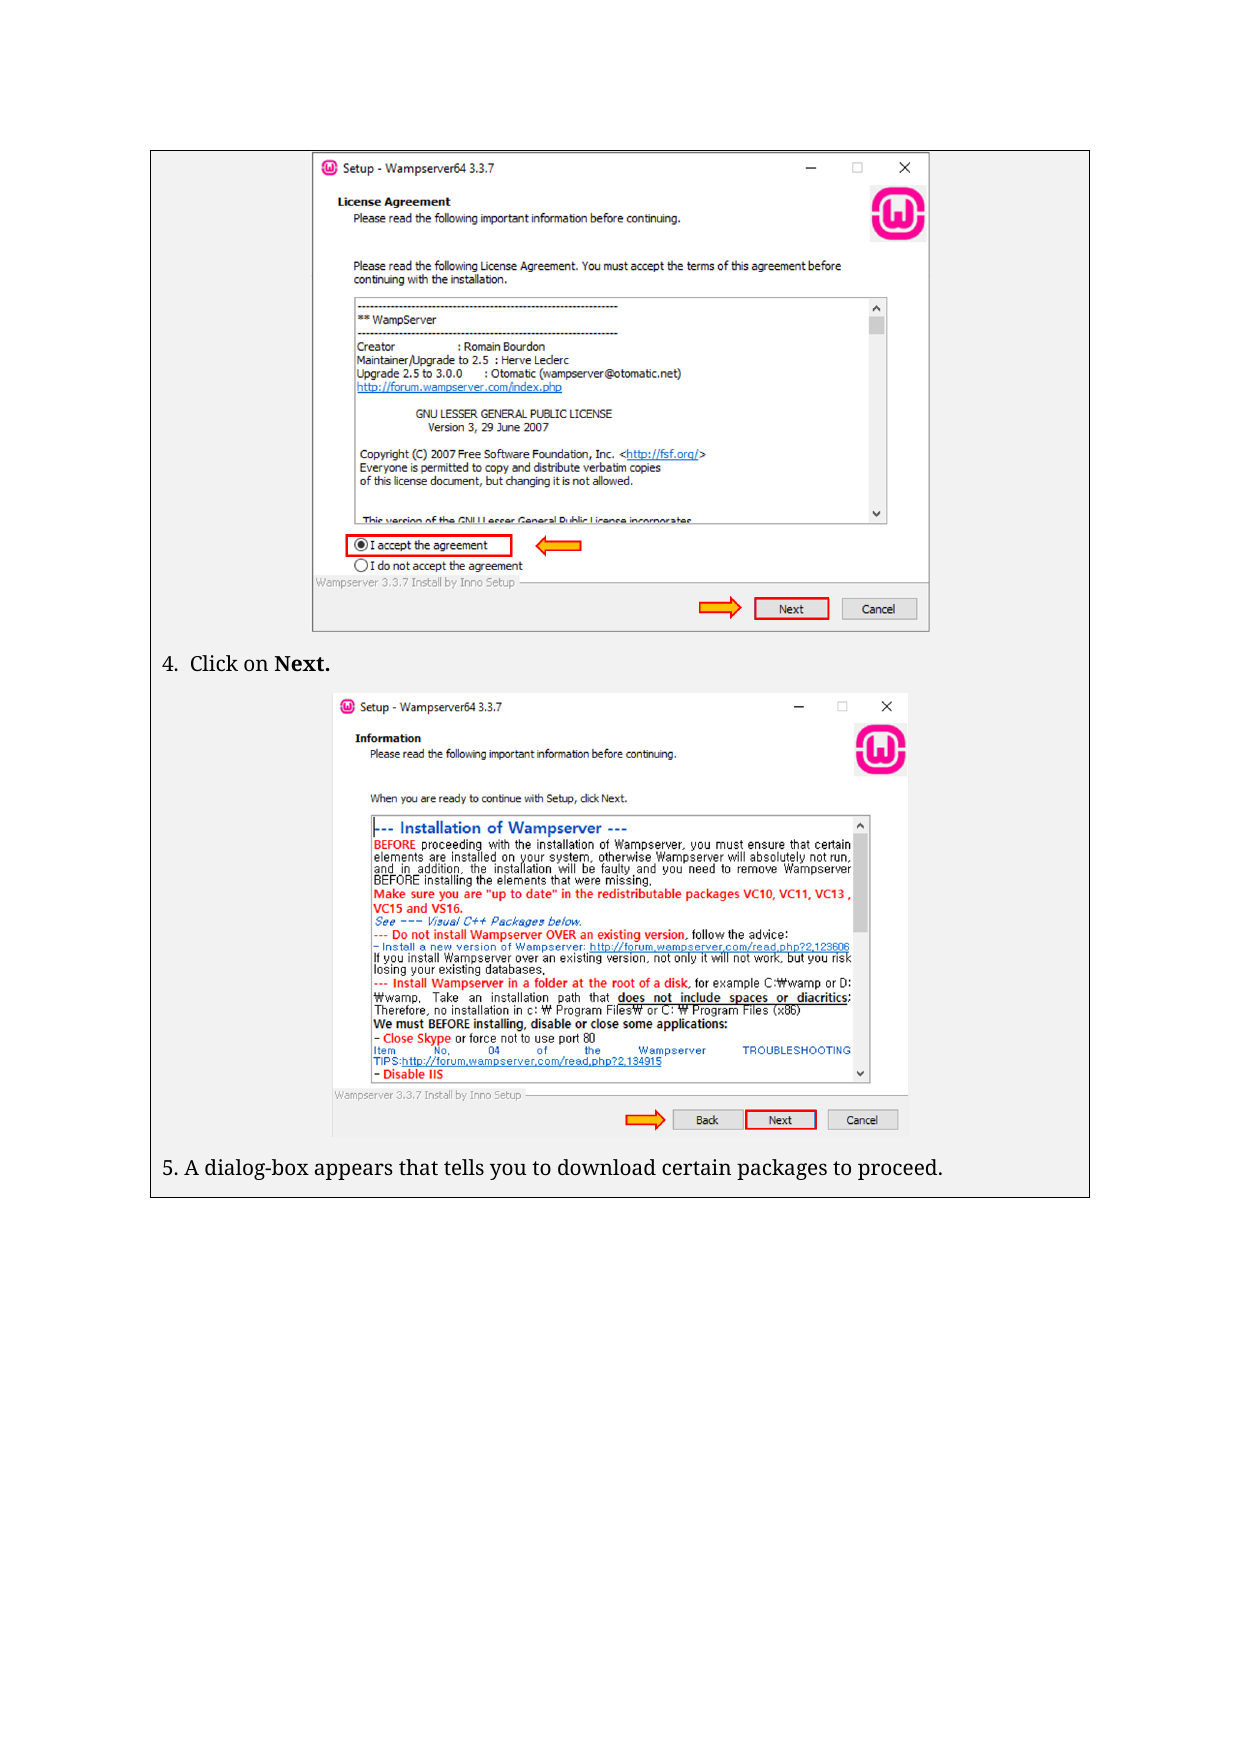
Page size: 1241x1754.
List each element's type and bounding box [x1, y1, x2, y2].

table_header [151, 151, 1089, 1197]
picture [332, 693, 909, 1137]
picture [310, 151, 930, 632]
